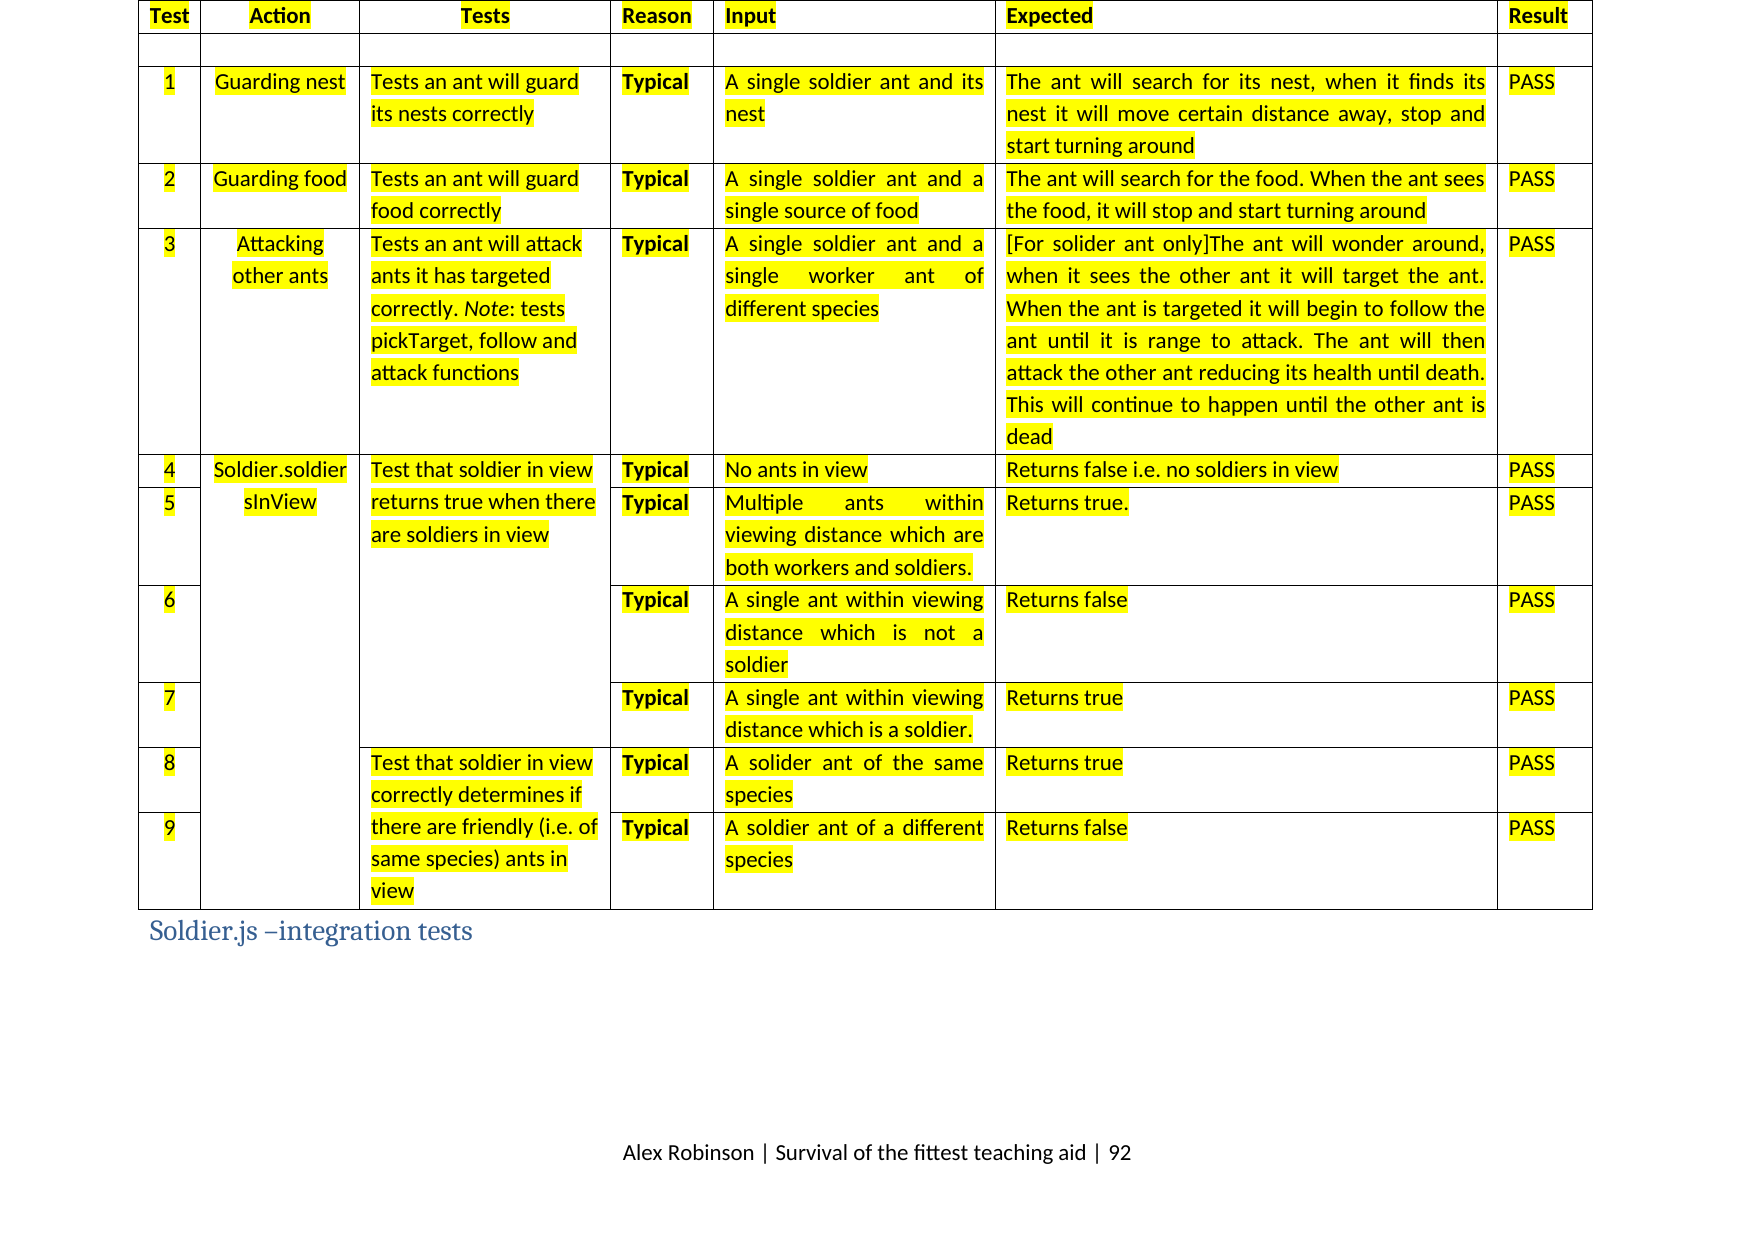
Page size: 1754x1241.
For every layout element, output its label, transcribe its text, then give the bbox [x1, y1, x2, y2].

table_cell Returns false i.e. no soldiers in view [996, 455, 1497, 487]
table_cell [996, 34, 1497, 66]
table_cell Typical [611, 229, 713, 454]
table_cell PASS [1498, 683, 1592, 747]
table_cell PASS [1498, 67, 1592, 163]
table_cell [360, 34, 610, 66]
table_cell PASS [1498, 488, 1592, 584]
table_cell A single ant within viewing distance which is not a soldier [714, 586, 995, 682]
table_cell Guarding nest [201, 67, 359, 163]
table_cell Guarding food [201, 164, 359, 228]
table_cell [1498, 34, 1592, 66]
table_cell A solider ant of the same species [714, 748, 995, 812]
table_cell Typical [611, 67, 713, 163]
table_cell [For solider ant only]The ant will wonder around, when it sees the other ant it will target the ant. When the ant is targeted it will begin to follow the ant until it is range to attack. The ant will then attack the other ant reducing its health until death. This will continue to happen until the other ant is dead [996, 229, 1497, 454]
table_cell 4 [139, 455, 200, 487]
table_cell A single soldier ant and a single worker ant of different species [714, 229, 995, 454]
table_cell Typical [611, 683, 713, 747]
table_cell 7 [139, 683, 200, 747]
table_header Test [139, 1, 200, 33]
table_cell 2 [139, 164, 200, 228]
subtitle Soldier.js –integration tests [150, 150, 1604, 948]
table_cell PASS [1498, 586, 1592, 682]
table_cell A single soldier ant and a single source of food [714, 164, 995, 228]
table_cell Tests an ant will attack ants it has targeted correctly. Note: tests pickTarget, follow and attack functions [360, 229, 610, 454]
table_cell 1 [139, 67, 200, 163]
table_cell Typical [611, 488, 713, 584]
table_header Reason [611, 1, 713, 33]
table_header Tests [360, 1, 610, 33]
table_cell The ant will search for the food. When the ant sees the food, it will stop and start turning around [996, 164, 1497, 228]
table_cell A single soldier ant and its nest [714, 67, 995, 163]
table_cell 8 [139, 748, 200, 812]
table_cell Attacking other ants [201, 229, 359, 454]
table_cell [714, 34, 995, 66]
table_cell Typical [611, 748, 713, 812]
table_cell Typical [611, 164, 713, 228]
table_cell Test that soldier in view returns true when there are soldiers in view [360, 455, 610, 747]
table_cell [139, 34, 200, 66]
table_cell Typical [611, 586, 713, 682]
table_cell Test that soldier in view correctly determines if there are friendly (i.e. of same species) ants in view [360, 748, 610, 908]
table_cell Returns false [996, 813, 1497, 908]
table_cell [201, 34, 359, 66]
table_cell Tests an ant will guard its nests correctly [360, 67, 610, 163]
table_cell [611, 34, 713, 66]
table_cell Returns true [996, 748, 1497, 812]
table_cell 5 [139, 488, 200, 584]
table_cell Typical [611, 813, 713, 908]
table_cell PASS [1498, 748, 1592, 812]
table_cell A soldier ant of a different species [714, 813, 995, 908]
table_cell Returns true [996, 683, 1497, 747]
table_header Action [201, 1, 359, 33]
table_header Input [714, 1, 995, 33]
table_cell No ants in view [714, 455, 995, 487]
table_cell The ant will search for its nest, when it finds its nest it will move certain distance away, stop and start turning around [996, 67, 1497, 163]
table_cell Returns true. [996, 488, 1497, 584]
table_cell PASS [1498, 229, 1592, 454]
table_cell Typical [611, 455, 713, 487]
table_cell PASS [1498, 455, 1592, 487]
table_cell Tests an ant will guard food correctly [360, 164, 610, 228]
table_cell PASS [1498, 813, 1592, 908]
table_cell 6 [139, 586, 200, 682]
table_cell Soldier.soldiersInView [201, 455, 359, 908]
table_header Expected [996, 1, 1497, 33]
table_cell Returns false [996, 586, 1497, 682]
table_header Result [1498, 1, 1592, 33]
table_cell 9 [139, 813, 200, 908]
table_cell A single ant within viewing distance which is a soldier. [714, 683, 995, 747]
table_cell 3 [139, 229, 200, 454]
table_cell Multiple ants within viewing distance which are both workers and soldiers. [714, 488, 995, 584]
table_cell PASS [1498, 164, 1592, 228]
